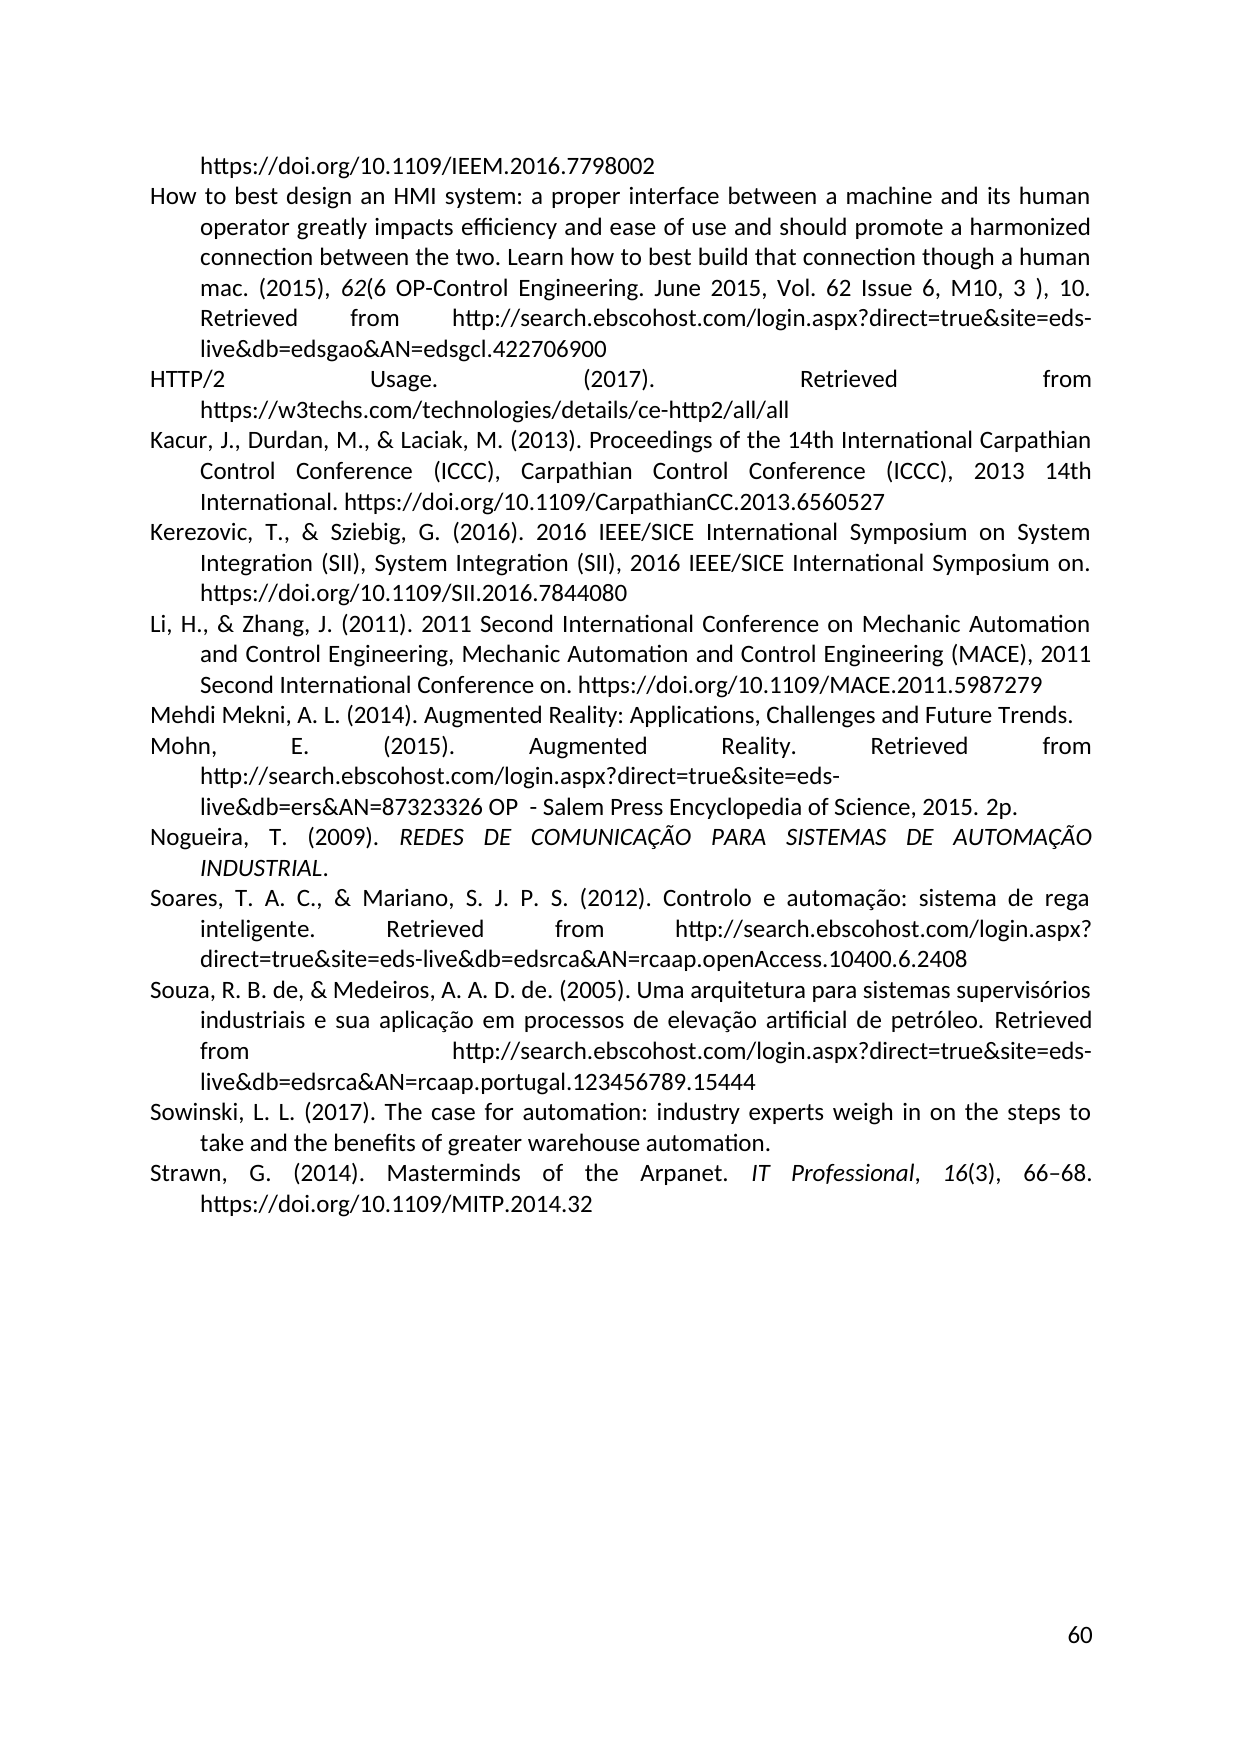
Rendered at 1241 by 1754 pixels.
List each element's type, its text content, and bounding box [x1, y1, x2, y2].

text How to best design an HMI system: a proper interface between a machine and its human operator greatly impacts efficiency and ease of use and should promote a harmonized connection between the two. Learn how to best build that connection though a human mac. (2015), 62(6 OP-Control Engineering. June 2015, Vol. 62 Issue 6, M10, 3 ), 10. Retrieved from http://search.ebscohost.com/login.aspx?direct=true&site=eds-live&db=edsgao&AN=edsgcl.422706900 [150, 181, 1092, 364]
text Mohn, E. (2015). Augmented Reality. Retrieved from http://search.ebscohost.com/login.aspx?direct=true&site=eds-live&db=ers&AN=87323326 OP - Salem Press Encyclopedia of Science, 2015. 2p. [150, 730, 1092, 821]
text Kacur, J., Durdan, M., & Laciak, M. (2013). Proceedings of the 14th International Carpathian Control Conference (ICCC), Carpathian Control Conference (ICCC), 2013 14th International. https://doi.org/10.1109/CarpathianCC.2013.6560527 [150, 425, 1092, 516]
text Nogueira, T. (2009). REDES DE COMUNICAÇÃO PARA SISTEMAS DE AUTOMAÇÃO INDUSTRIAL. [150, 821, 1092, 882]
text Strawn, G. (2014). Masterminds of the Arpanet. IT Professional, 16(3), 66–68. https://doi.org/10.1109/MITP.2014.32 [150, 1157, 1092, 1218]
text Souza, R. B. de, & Medeiros, A. A. D. de. (2005). Uma arquitetura para sistemas supervisórios industriais e sua aplicação em processos de elevação artificial de petróleo. Retrieved from http://search.ebscohost.com/login.aspx?direct=true&site=eds-live&db=edsrca&AN=rcaap.portugal.123456789.15444 [150, 974, 1092, 1096]
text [150, 150, 1092, 181]
text HTTP/2 Usage. (2017). Retrieved from https://w3techs.com/technologies/details/ce-http2/all/all [150, 364, 1092, 425]
text Kerezovic, T., & Sziebig, G. (2016). 2016 IEEE/SICE International Symposium on System Integration (SII), System Integration (SII), 2016 IEEE/SICE International Symposium on. https://doi.org/10.1109/SII.2016.7844080 [150, 516, 1092, 608]
text Sowinski, L. L. (2017). The case for automation: industry experts weigh in on the steps to take and the benefits of greater warehouse automation. [150, 1096, 1092, 1157]
text Mehdi Mekni, A. L. (2014). Augmented Reality: Applications, Challenges and Future Trends. [150, 699, 1092, 730]
text Soares, T. A. C., & Mariano, S. J. P. S. (2012). Controlo e automação: sistema de rega inteligente. Retrieved from http://search.ebscohost.com/login.aspx?direct=true&site=eds-live&db=edsrca&AN=rcaap.openAccess.10400.6.2408 [150, 882, 1092, 974]
text Li, H., & Zhang, J. (2011). 2011 Second International Conference on Mechanic Automation and Control Engineering, Mechanic Automation and Control Engineering (MACE), 2011 Second International Conference on. https://doi.org/10.1109/MACE.2011.5987279 [150, 608, 1092, 699]
